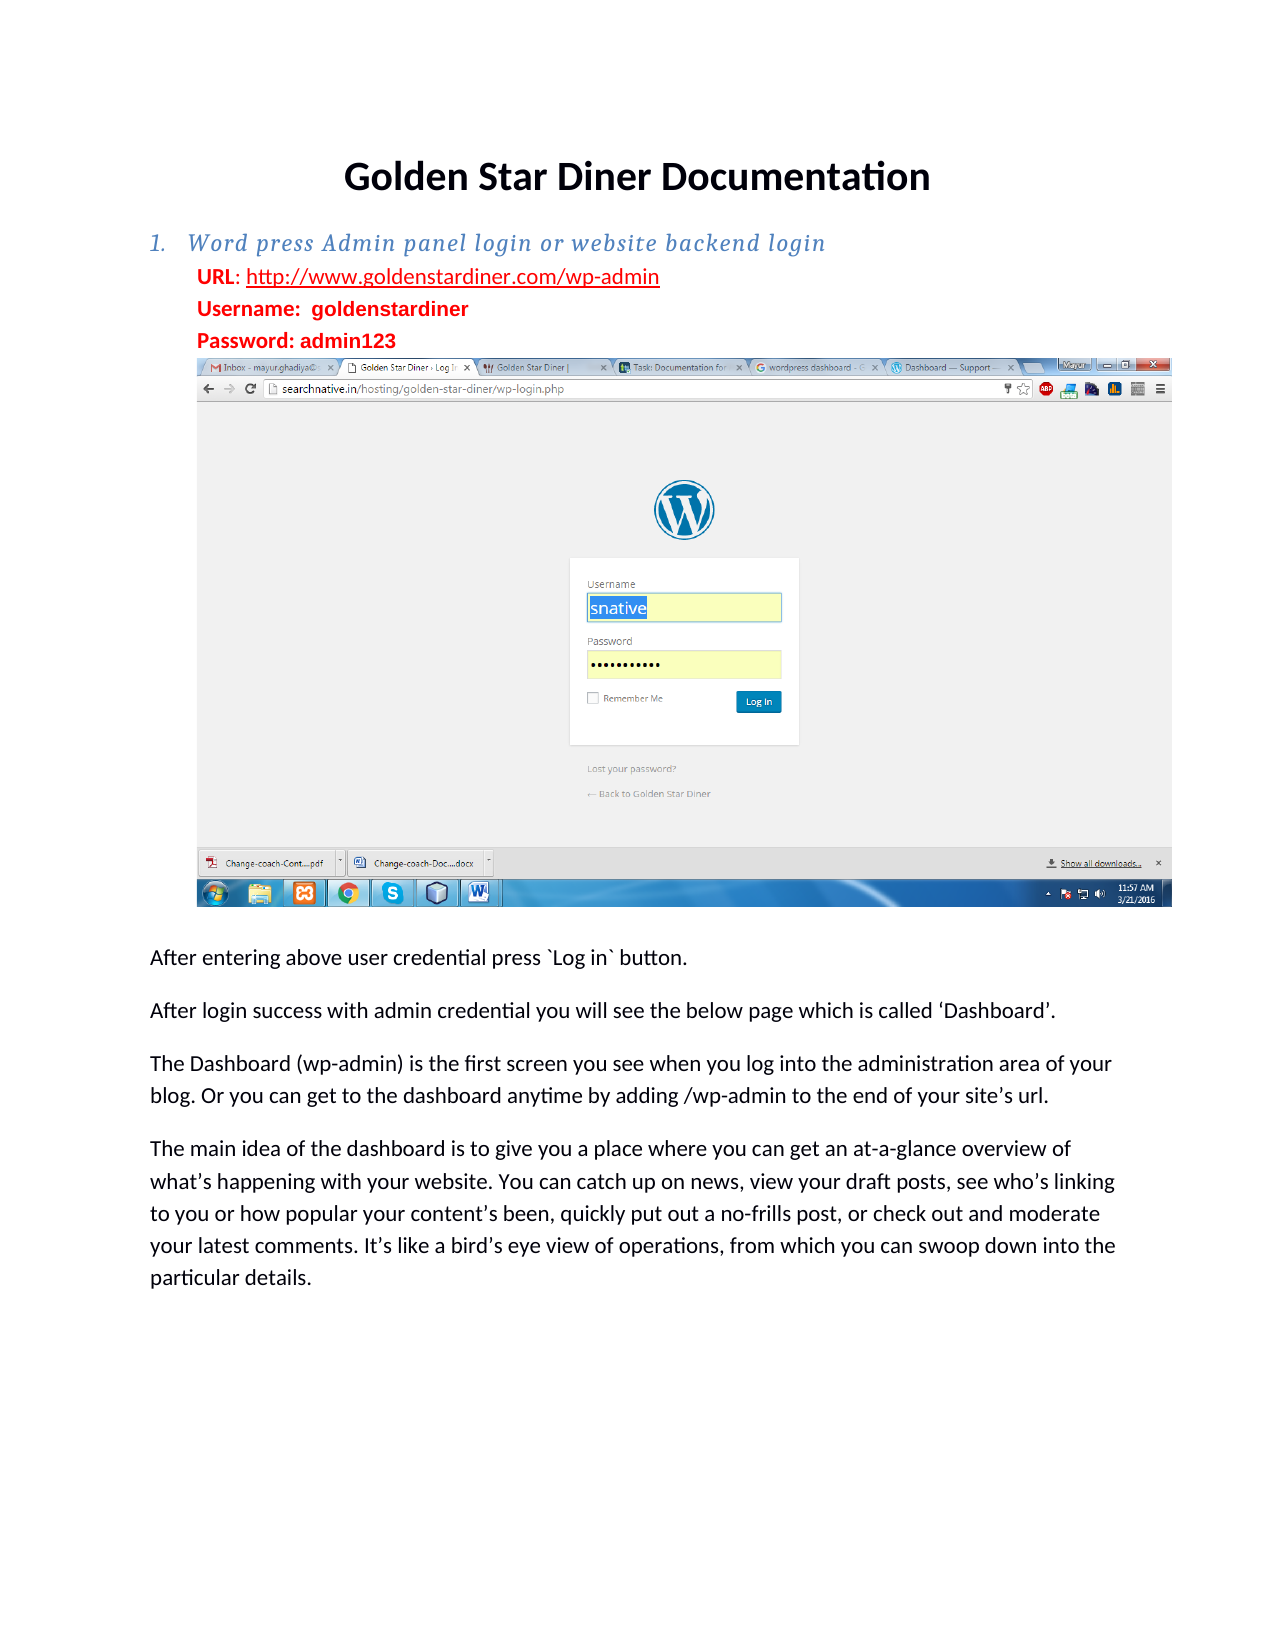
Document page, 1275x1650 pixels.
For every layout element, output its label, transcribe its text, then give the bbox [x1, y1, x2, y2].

text After entering above user credential press `Log in` button. [150, 943, 1125, 971]
text The Dashboard (wp-admin) is the first screen you see when you log into the administration area of your blog. Or you can get to the dashboard anytime by adding /wp-admin to the end of your site’s url. [150, 1049, 1125, 1109]
text Username: goldenstardiner [197, 294, 1125, 322]
subtitle Word press Admin panel login or website backend login [150, 229, 1125, 258]
picture [196, 358, 1172, 907]
text Golden Star Diner Documentation [150, 150, 1125, 201]
text URL: http://www.goldenstardiner.com/wp-admin [197, 262, 1125, 290]
text The main idea of the dashboard is to give you a place where you can get an at-a-glance overview of what’s happening with your website. You can catch up on news, view your draft posts, see who’s linking to you or how popular your content’s been, quickly put out a no-frills post, or check out and moderate your latest comments. It’s like a bird’s eye view of operations, from which you can swoop down into the particular details. [150, 1134, 1125, 1291]
text After login success with admin credential you will see the below page which is called ‘Dashboard’. [150, 996, 1125, 1024]
text Password: admin123 [197, 327, 1125, 355]
